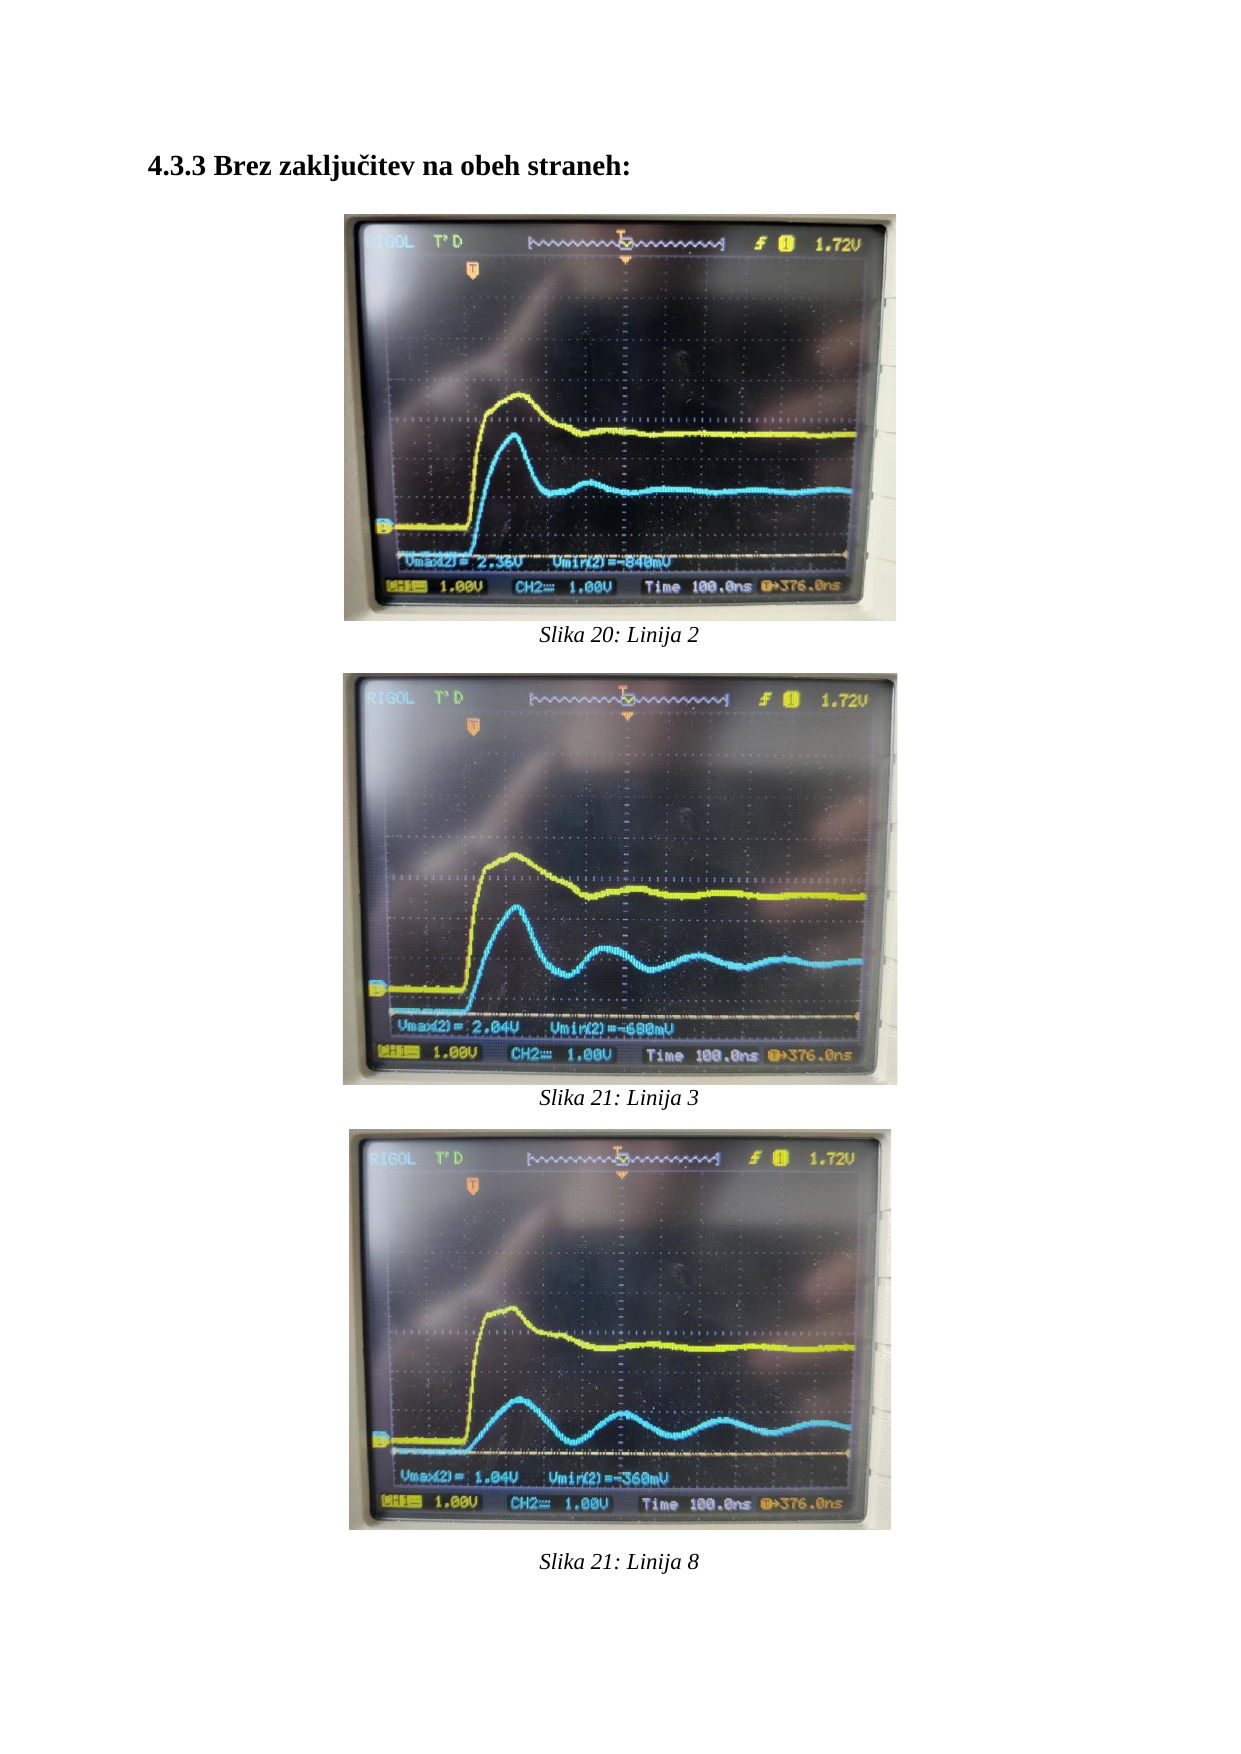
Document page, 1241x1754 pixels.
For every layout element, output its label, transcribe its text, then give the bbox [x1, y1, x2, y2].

text Slika 21: Linija 3 [148, 1084, 1092, 1111]
picture [349, 1129, 892, 1530]
text Slika 20: Linija 2 [148, 621, 1092, 647]
text Slika 21: Linija 8 [148, 1548, 1092, 1575]
picture [342, 673, 898, 1085]
text 4.3.3 Brez zaključitev na obeh straneh: [148, 148, 1092, 181]
picture [344, 214, 897, 621]
